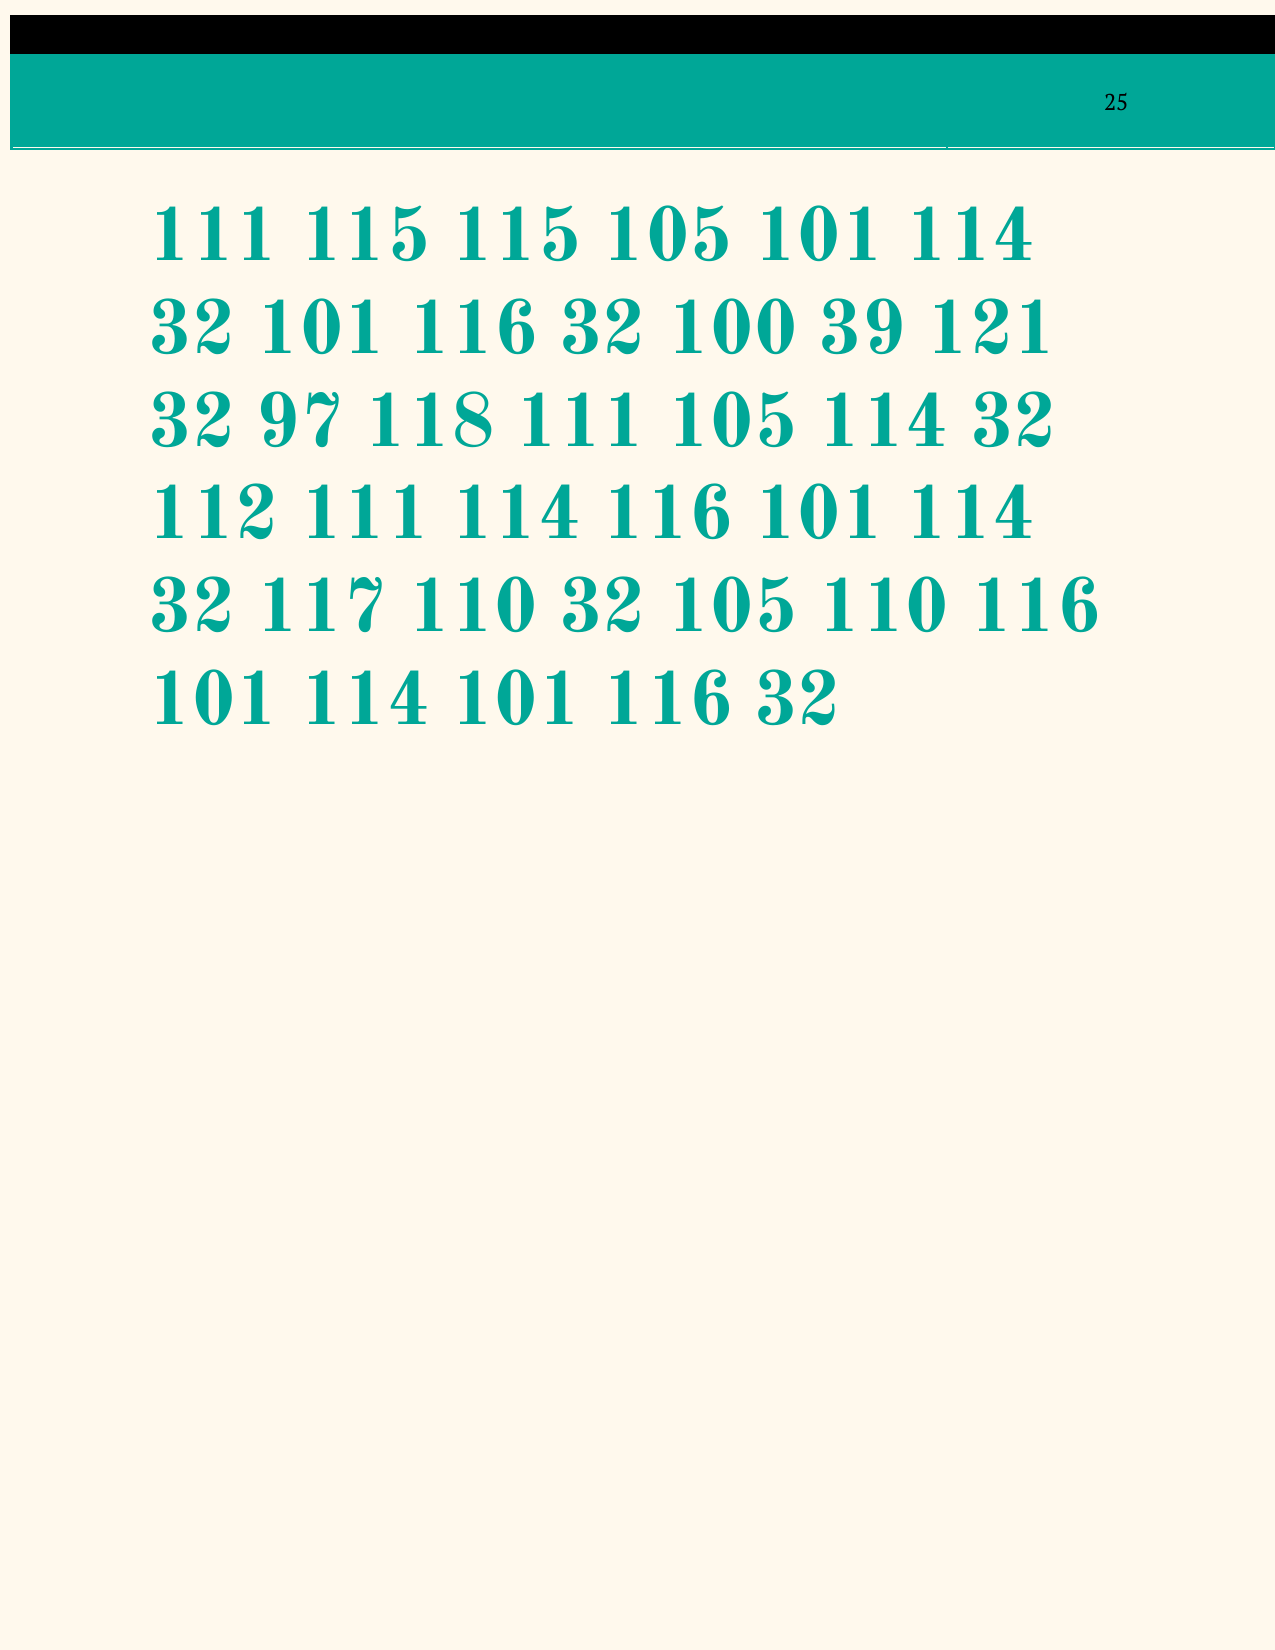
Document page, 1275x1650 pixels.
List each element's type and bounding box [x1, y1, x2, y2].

title [148, 186, 1127, 742]
